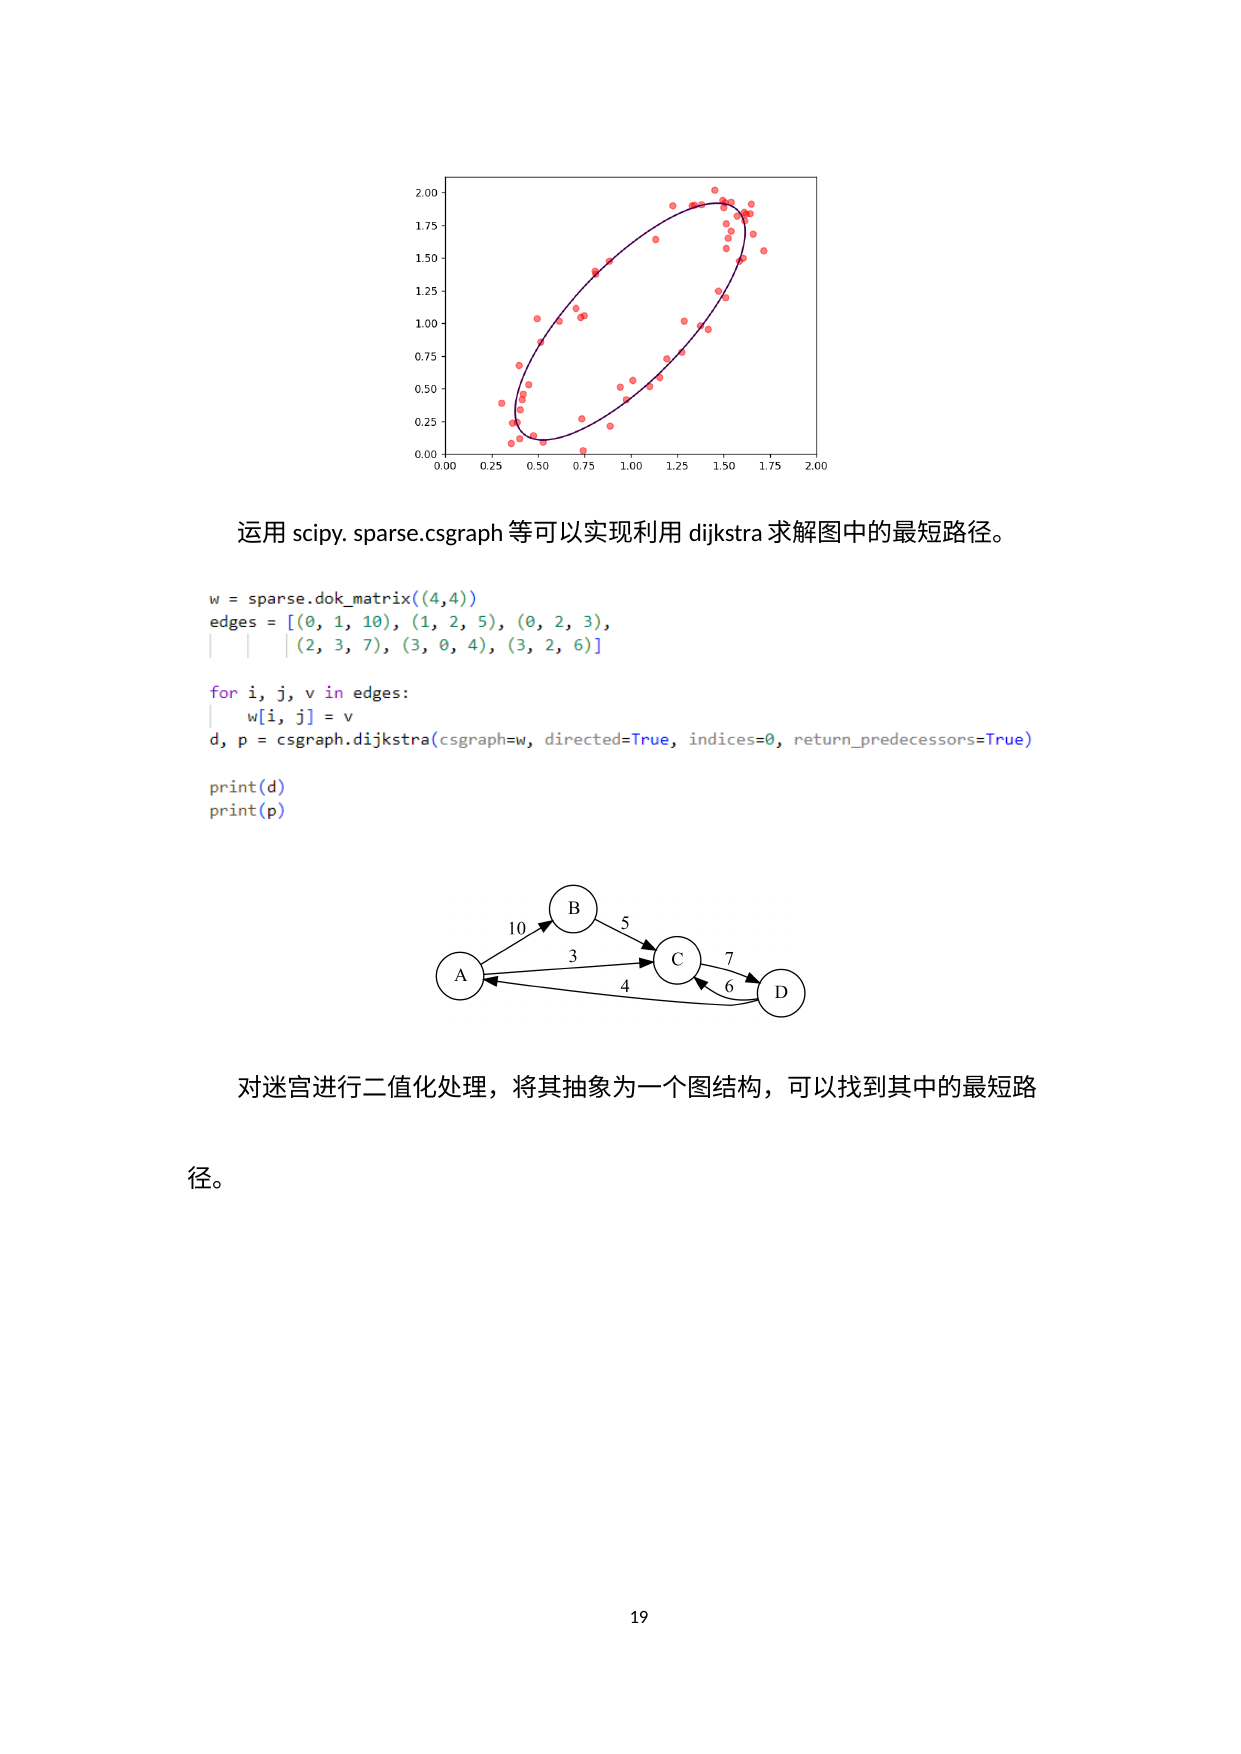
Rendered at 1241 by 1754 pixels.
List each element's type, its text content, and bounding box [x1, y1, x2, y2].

text 运用scipy. sparse.csgraph等可以实现利用dijkstra求解图中的最短路径。 [187, 498, 1053, 563]
picture [431, 880, 810, 1022]
text 对迷宫进行二值化处理，将其抽象为一个图结构，可以找到其中的最短路径。 [187, 1053, 1053, 1209]
